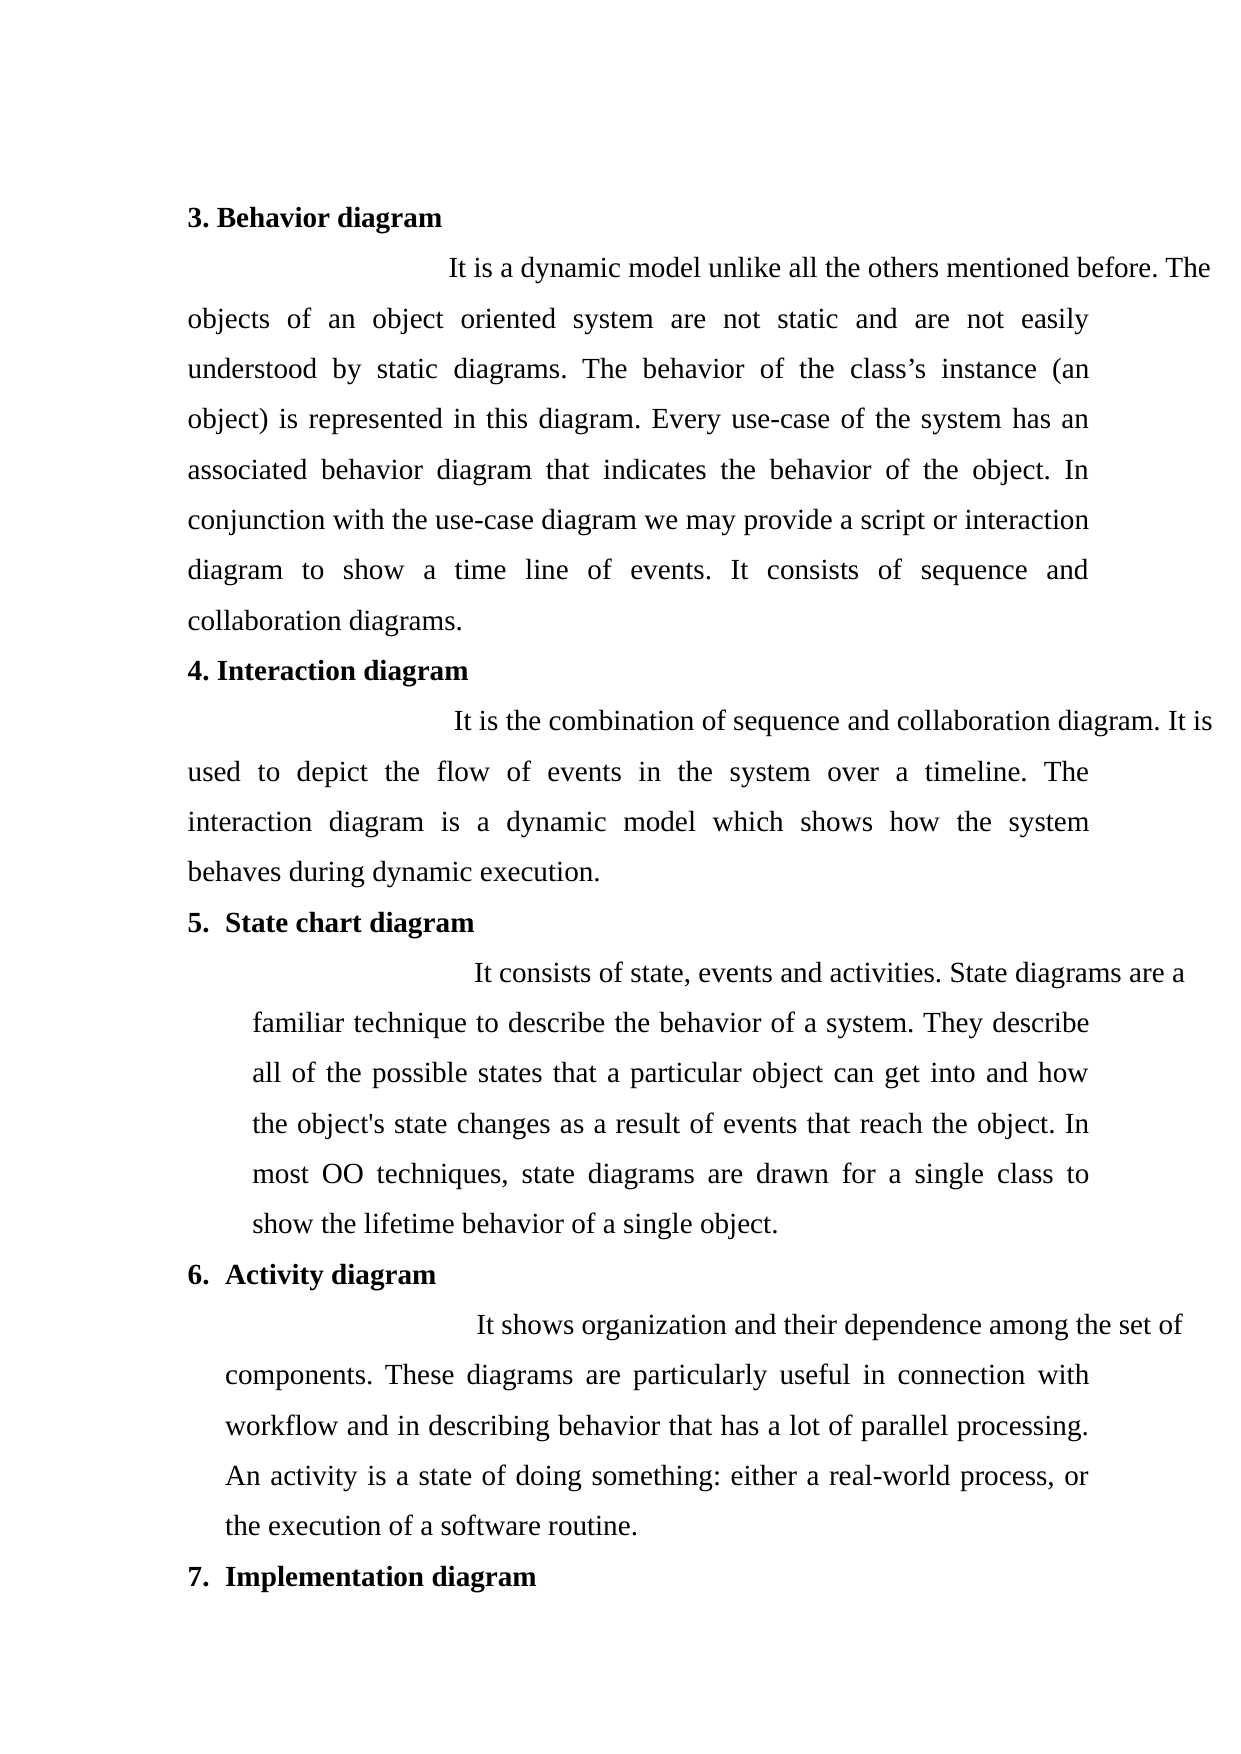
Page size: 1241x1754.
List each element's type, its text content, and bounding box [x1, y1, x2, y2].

text It is a dynamic model unlike all the others mentioned before. The objects of an object oriented system are not static and are not easily understood by static diagrams. The behavior of the class’s instance (an object) is represented in this diagram. Every use-case of the system has an associated behavior diagram that indicates the behavior of the object. In conjunction with the use-case diagram we may provide a script or interaction diagram to show a time line of events. It consists of sequence and collaboration diagrams. [187, 251, 1090, 636]
text It consists of state, events and activities. State diagrams are a familiar technique to describe the behavior of a system. They describe all of the possible states that a particular object can get into and how the object's state changes as a result of events that reach the object. In most OO techniques, state diagrams are drawn for a single class to show the lifetime behavior of a single object. [252, 955, 1090, 1240]
list State chart diagram [187, 905, 1090, 938]
list Activity diagram [187, 1257, 1090, 1290]
text 3. Behavior diagram [187, 200, 1090, 234]
text It is the combination of sequence and collaboration diagram. It is used to depict the flow of events in the system over a timeline. The interaction diagram is a dynamic model which shows how the system behaves during dynamic execution. [187, 703, 1090, 888]
list It shows organization and their dependence among the set of components. These diagrams are particularly useful in connection with workflow and in describing behavior that has a lot of parallel processing. An activity is a state of doing something: either a real-world process, or the execution of a software routine. [225, 1307, 1090, 1542]
list Implementation diagram [187, 1559, 1090, 1592]
text 4. Interaction diagram [187, 653, 1090, 687]
